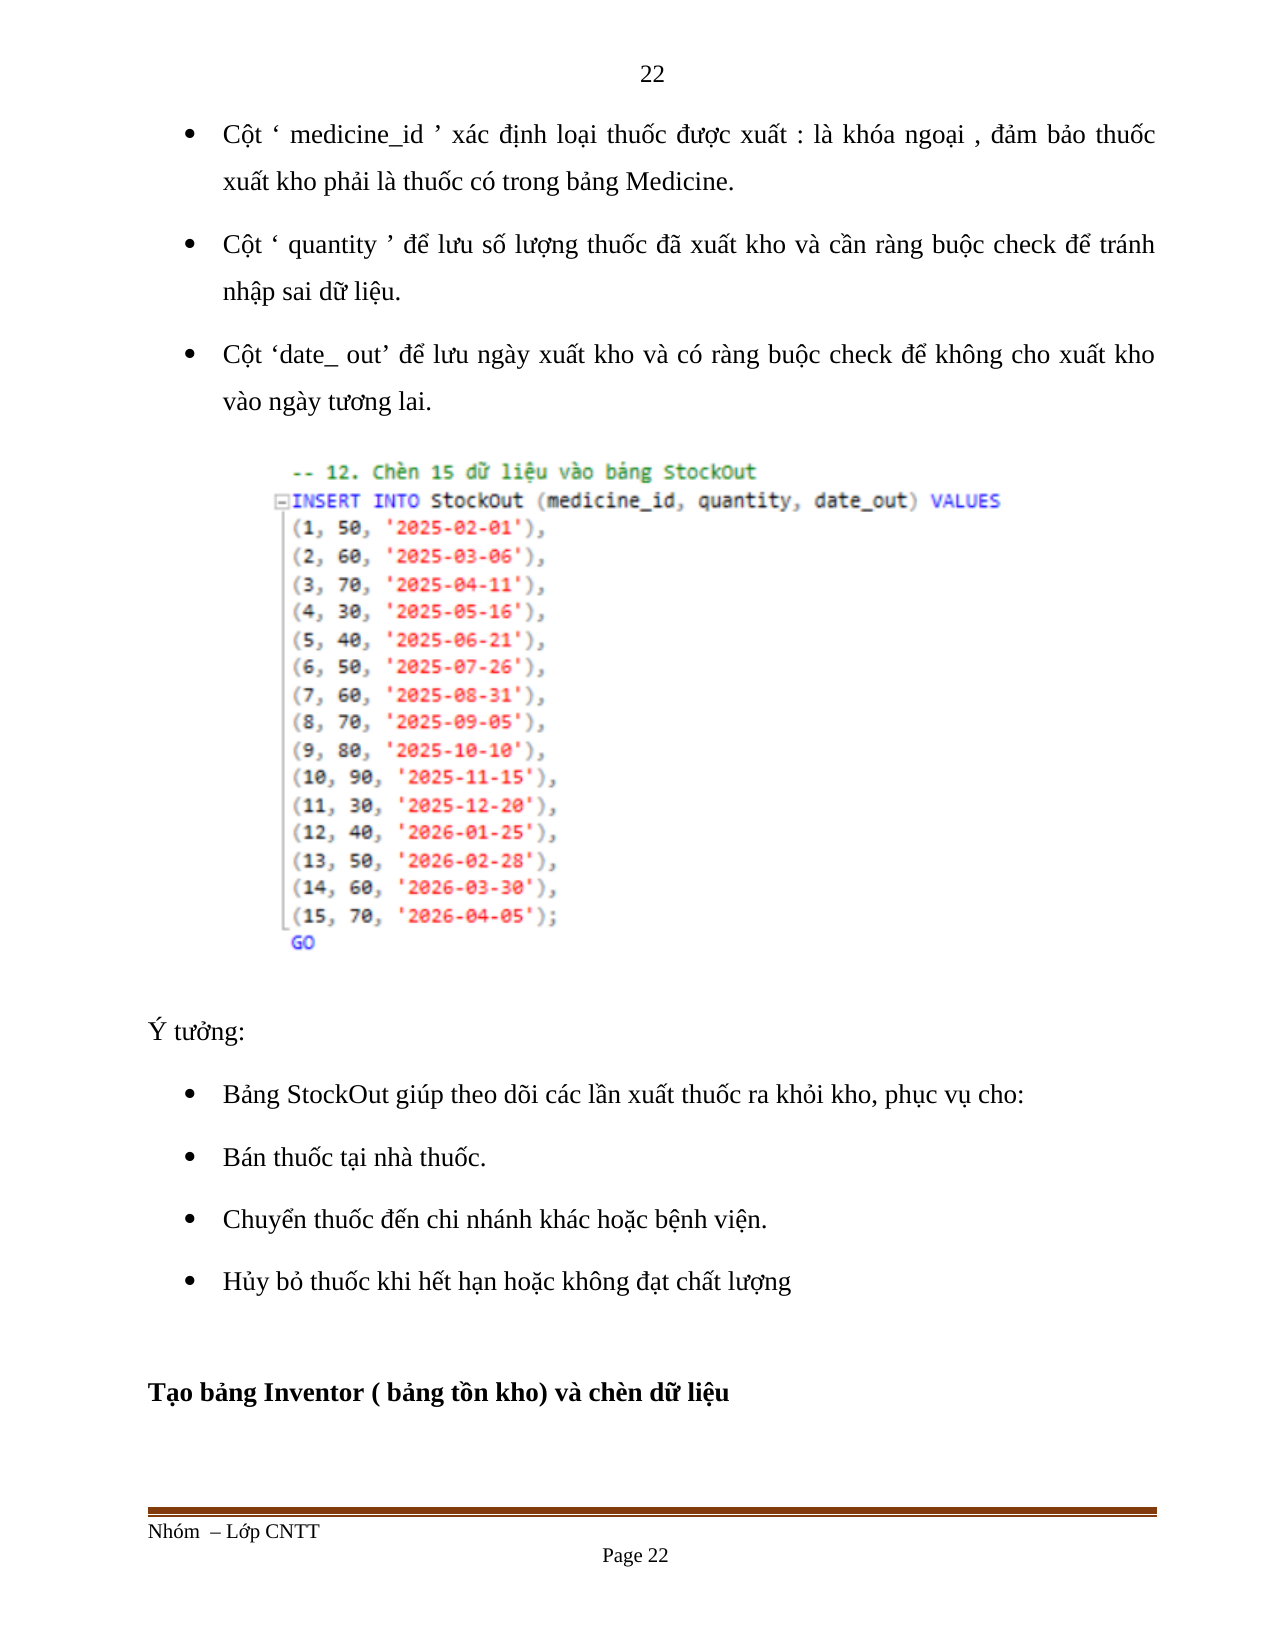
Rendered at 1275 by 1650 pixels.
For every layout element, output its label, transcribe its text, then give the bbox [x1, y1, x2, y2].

list Cột ‘date_ out’ để lưu ngày xuất kho và có ràng buộc check để không cho xuất kho vào ngày tương lai. [185, 338, 1157, 416]
list Bán thuốc tại nhà thuốc. [185, 1141, 1157, 1172]
picture [266, 448, 1039, 984]
list Hủy bỏ thuốc khi hết hạn hoặc không đạt chất lượng [185, 1265, 1157, 1297]
list Cột ‘ quantity ’ để lưu số lượng thuốc đã xuất kho và cần ràng buộc check để tránh nhập sai dữ liệu. [185, 228, 1157, 306]
text Tạo bảng Inventor ( bảng tồn kho) và chèn dữ liệu [148, 1376, 1157, 1407]
list Bảng StockOut giúp theo dõi các lần xuất thuốc ra khỏi kho, phục vụ cho: [185, 1078, 1157, 1109]
text Ý tưởng: [148, 1015, 1157, 1046]
list Chuyển thuốc đến chi nhánh khác hoặc bệnh viện. [185, 1203, 1157, 1234]
list Cột ‘ medicine_id ’ xác định loại thuốc được xuất : là khóa ngoại , đảm bảo thuốc xuất kho phải là thuốc có trong bảng Medicine. [185, 118, 1157, 196]
